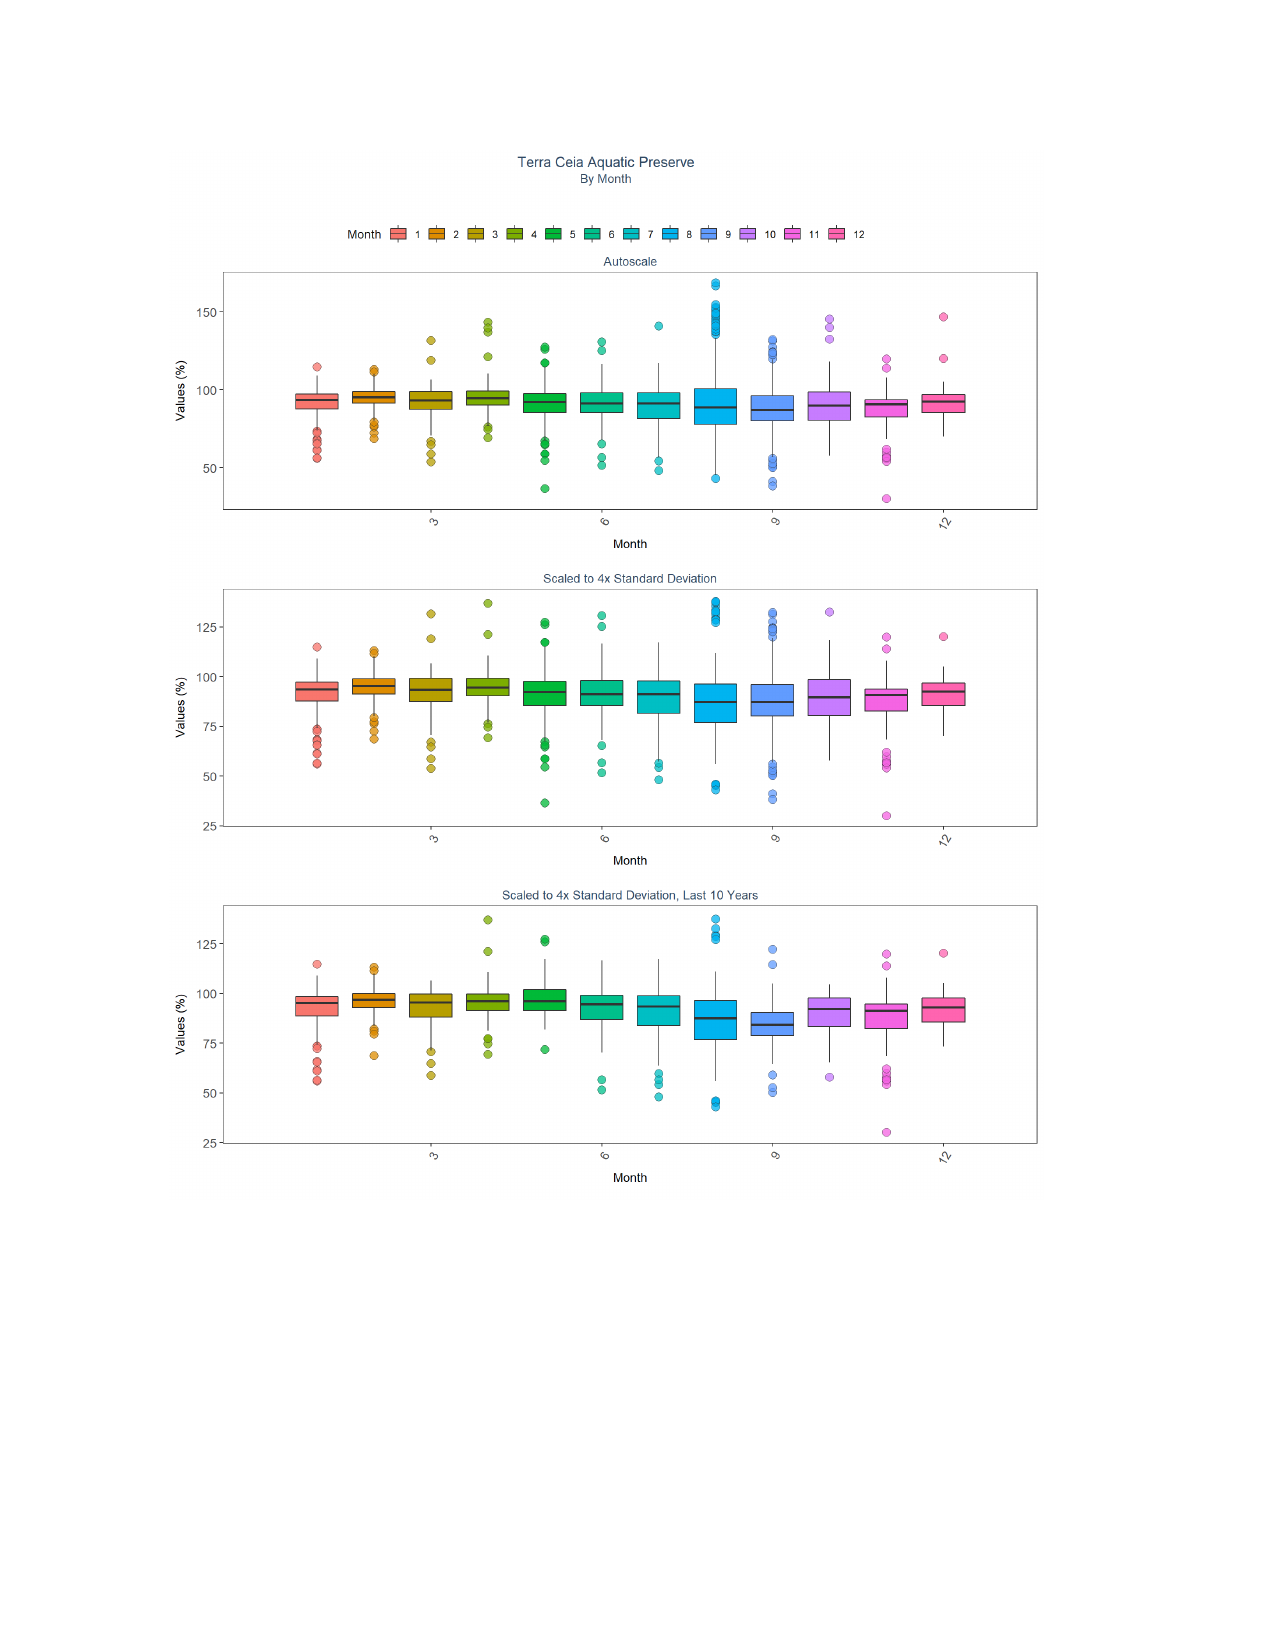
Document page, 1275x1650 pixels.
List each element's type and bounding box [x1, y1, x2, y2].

picture [168, 150, 1044, 1200]
